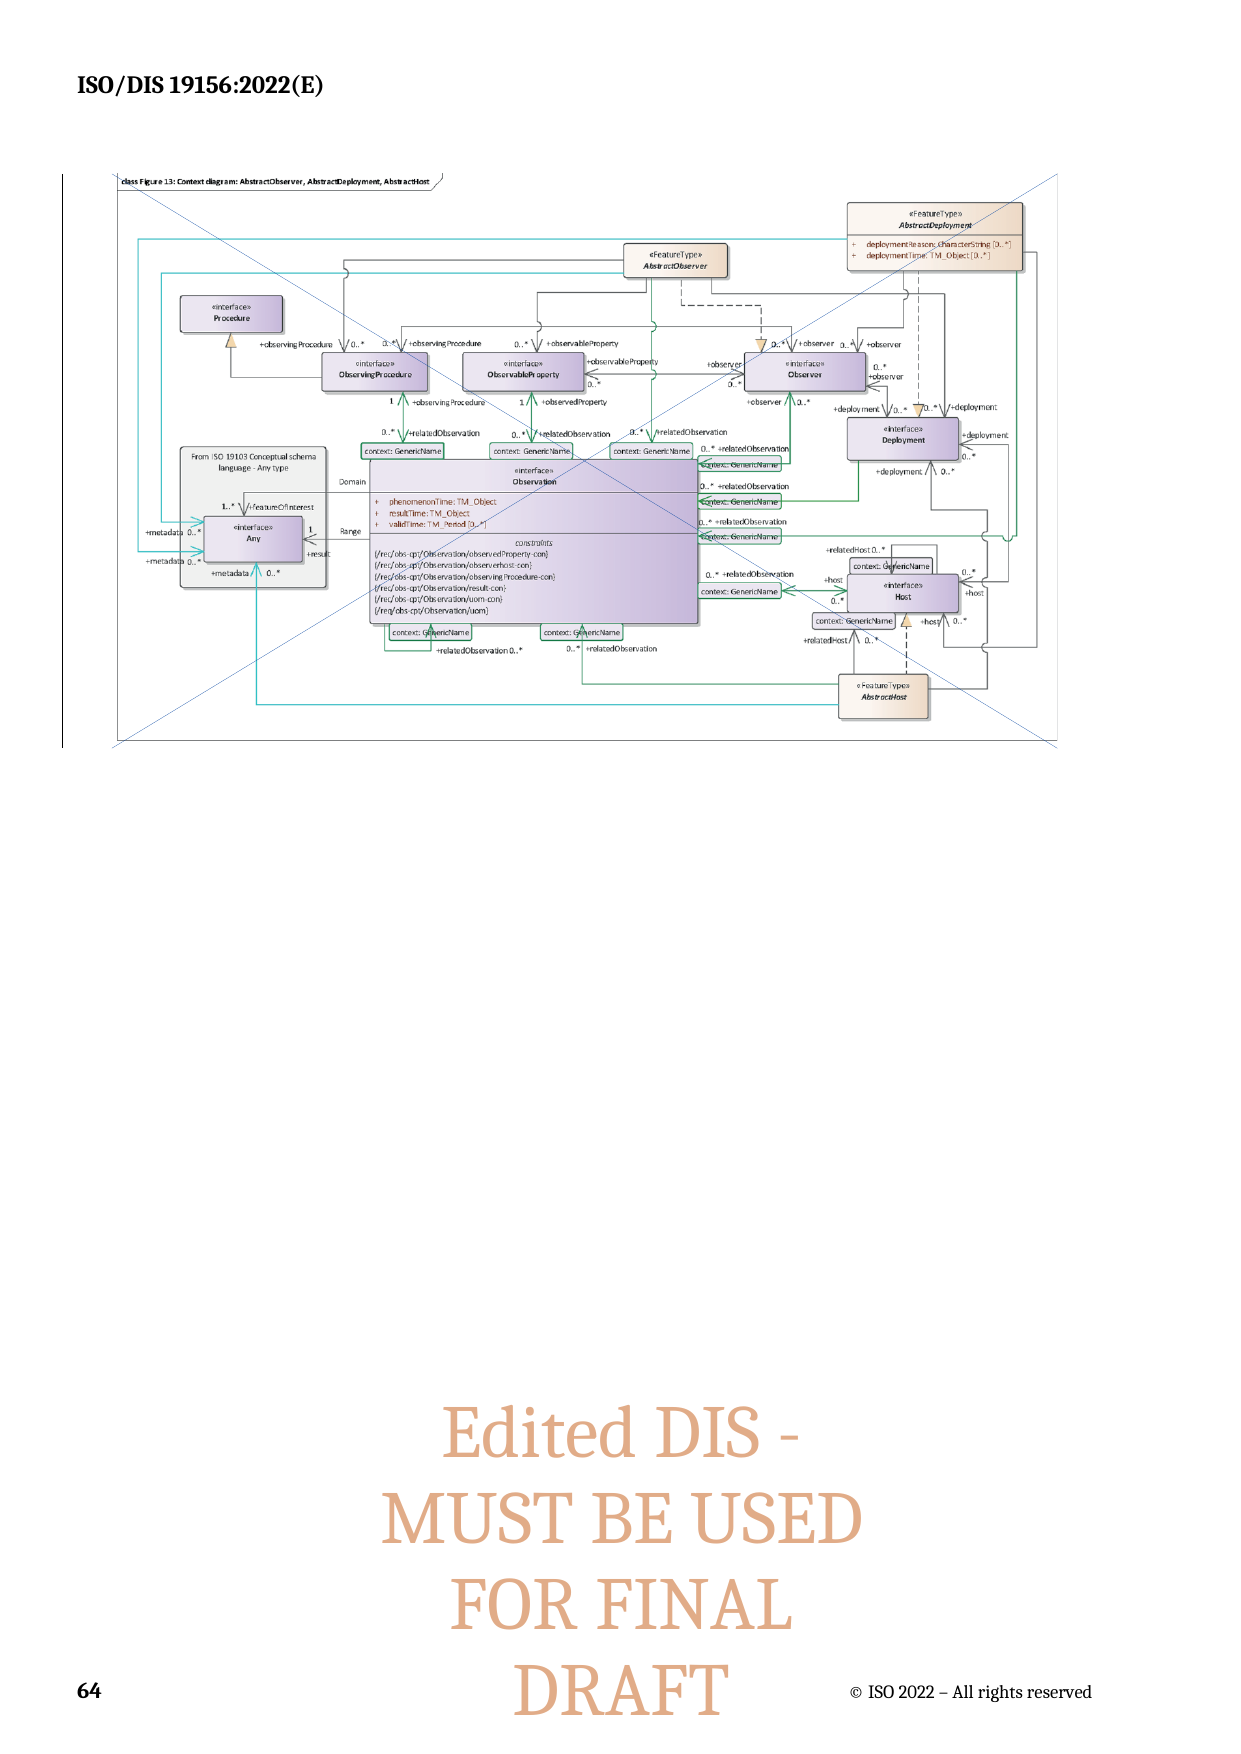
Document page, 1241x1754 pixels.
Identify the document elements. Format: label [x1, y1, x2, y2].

picture [113, 173, 1056, 460]
picture [111, 175, 582, 748]
picture [587, 175, 1058, 747]
picture [113, 462, 1056, 749]
